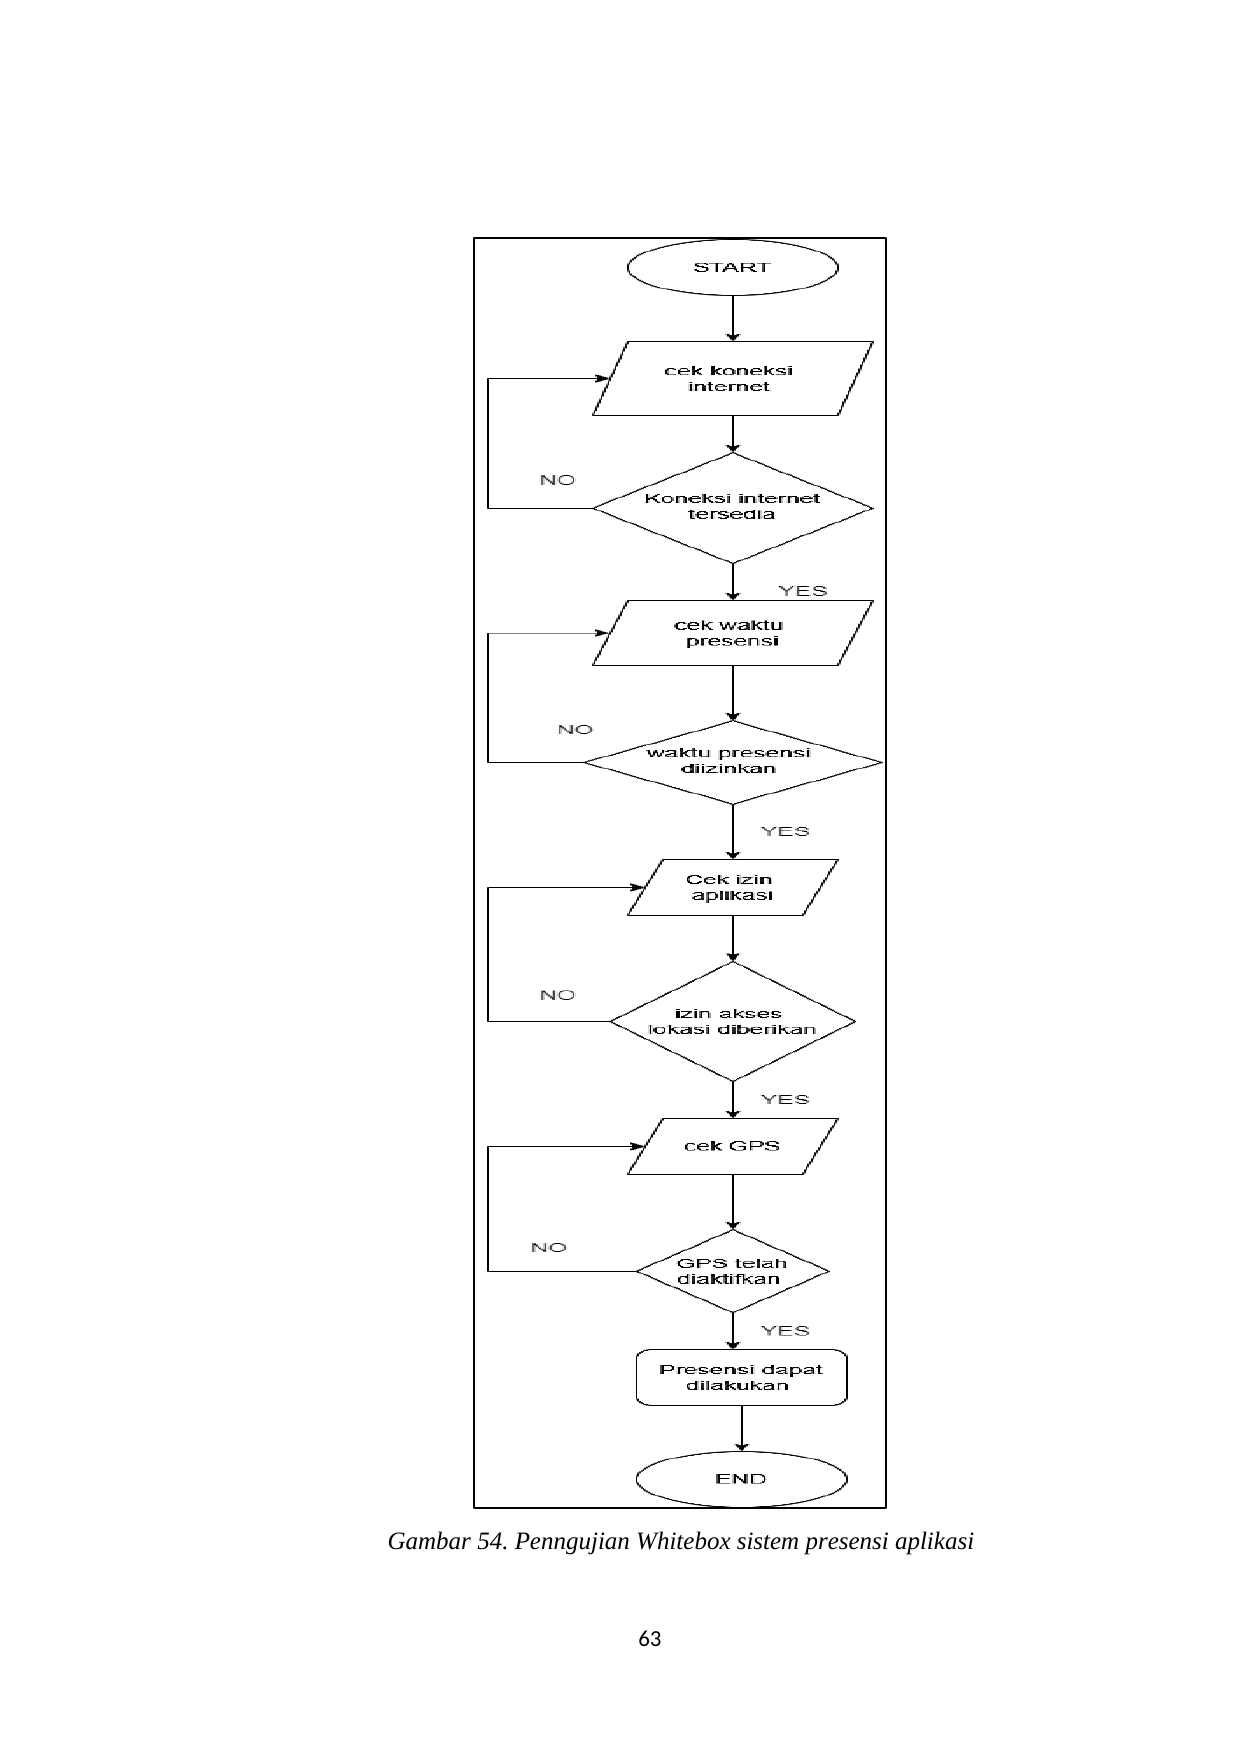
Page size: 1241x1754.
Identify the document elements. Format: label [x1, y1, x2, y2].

picture [475, 239, 885, 1507]
